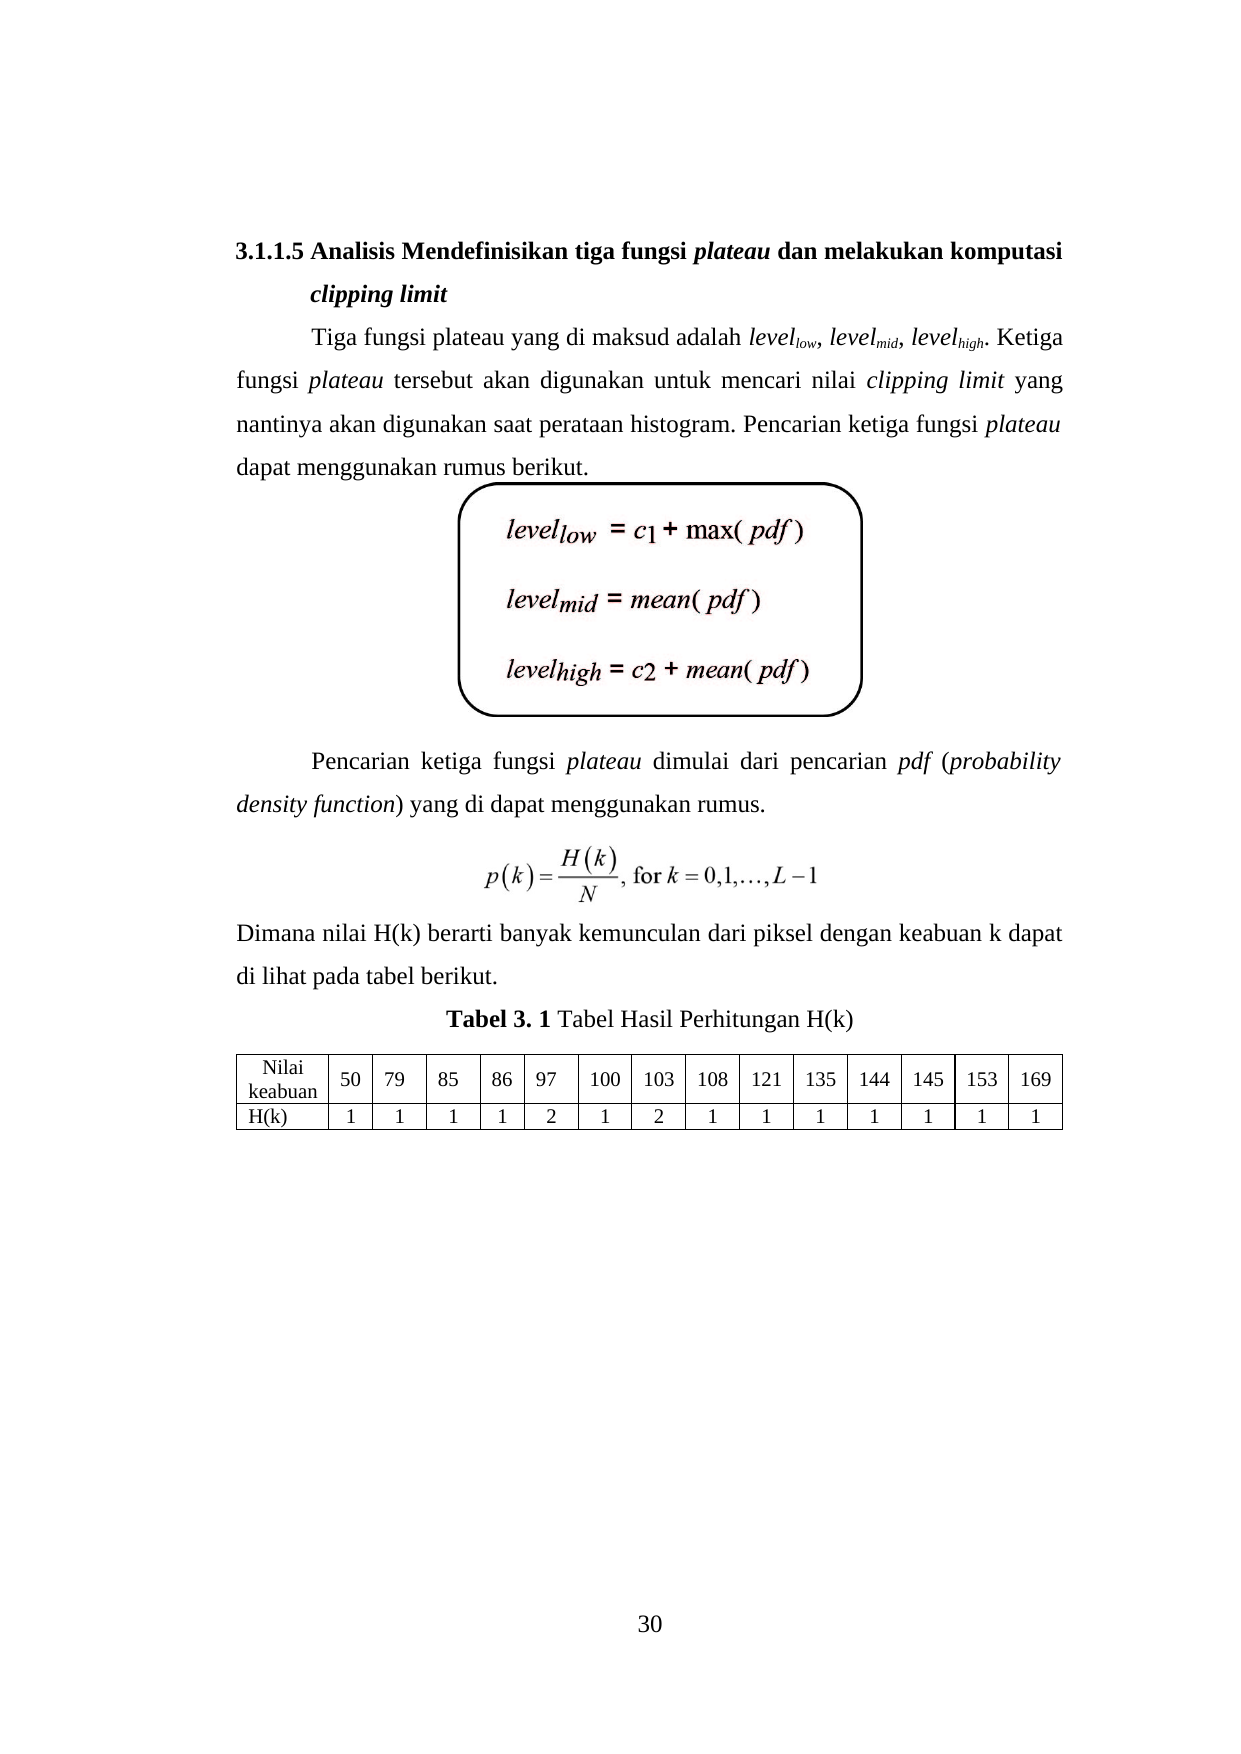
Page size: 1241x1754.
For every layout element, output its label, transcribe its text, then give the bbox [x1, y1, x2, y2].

table_header 85 [427, 1055, 480, 1103]
table_header 121 [740, 1055, 793, 1103]
table_cell 1 [329, 1104, 372, 1128]
table_cell 2 [525, 1104, 578, 1128]
table_cell 1 [686, 1104, 739, 1128]
table_header 100 [579, 1055, 631, 1103]
table_header 108 [686, 1055, 739, 1103]
table_header 86 [481, 1055, 524, 1103]
table_header 153 [956, 1055, 1008, 1103]
table_cell 1 [848, 1104, 901, 1128]
table_header 145 [902, 1055, 954, 1103]
table_cell 1 [740, 1104, 793, 1128]
table_cell 2 [632, 1104, 685, 1128]
table_header 50 [329, 1055, 372, 1103]
table_header 103 [632, 1055, 685, 1103]
table_header 144 [848, 1055, 901, 1103]
table_cell 1 [579, 1104, 631, 1128]
table_cell 1 [1009, 1104, 1062, 1128]
table_header 79 [373, 1055, 426, 1103]
table_header 97 [525, 1055, 578, 1103]
table_cell H(k) [237, 1104, 328, 1128]
text Dimana nilai H(k) berarti banyak kemunculan dari piksel dengan keabuan k dapat di lihat pada tabel berikut. [236, 918, 1063, 990]
table_header 135 [794, 1055, 847, 1103]
subtitle Analisis Mendefinisikan tiga fungsi plateau dan melakukan komputasi clipping limit [235, 236, 1063, 308]
table_cell 1 [481, 1104, 524, 1128]
table_header 169 [1009, 1055, 1062, 1103]
table_cell 1 [794, 1104, 847, 1128]
picture [457, 482, 863, 717]
picture [464, 833, 835, 914]
table_header Nilai keabuan [237, 1055, 328, 1103]
text Tiga fungsi plateau yang di maksud adalah levellow, levelmid, levelhigh. Ketiga fungsi plateau tersebut akan digunakan untuk mencari nilai clipping limit yang nantinya akan digunakan saat perataan histogram. Pencarian ketiga fungsi plateau dapat menggunakan rumus berikut. [236, 322, 1063, 481]
table_cell 1 [373, 1104, 426, 1128]
table_cell 1 [902, 1104, 954, 1128]
table_cell 1 [427, 1104, 480, 1128]
table_cell 1 [956, 1104, 1008, 1128]
